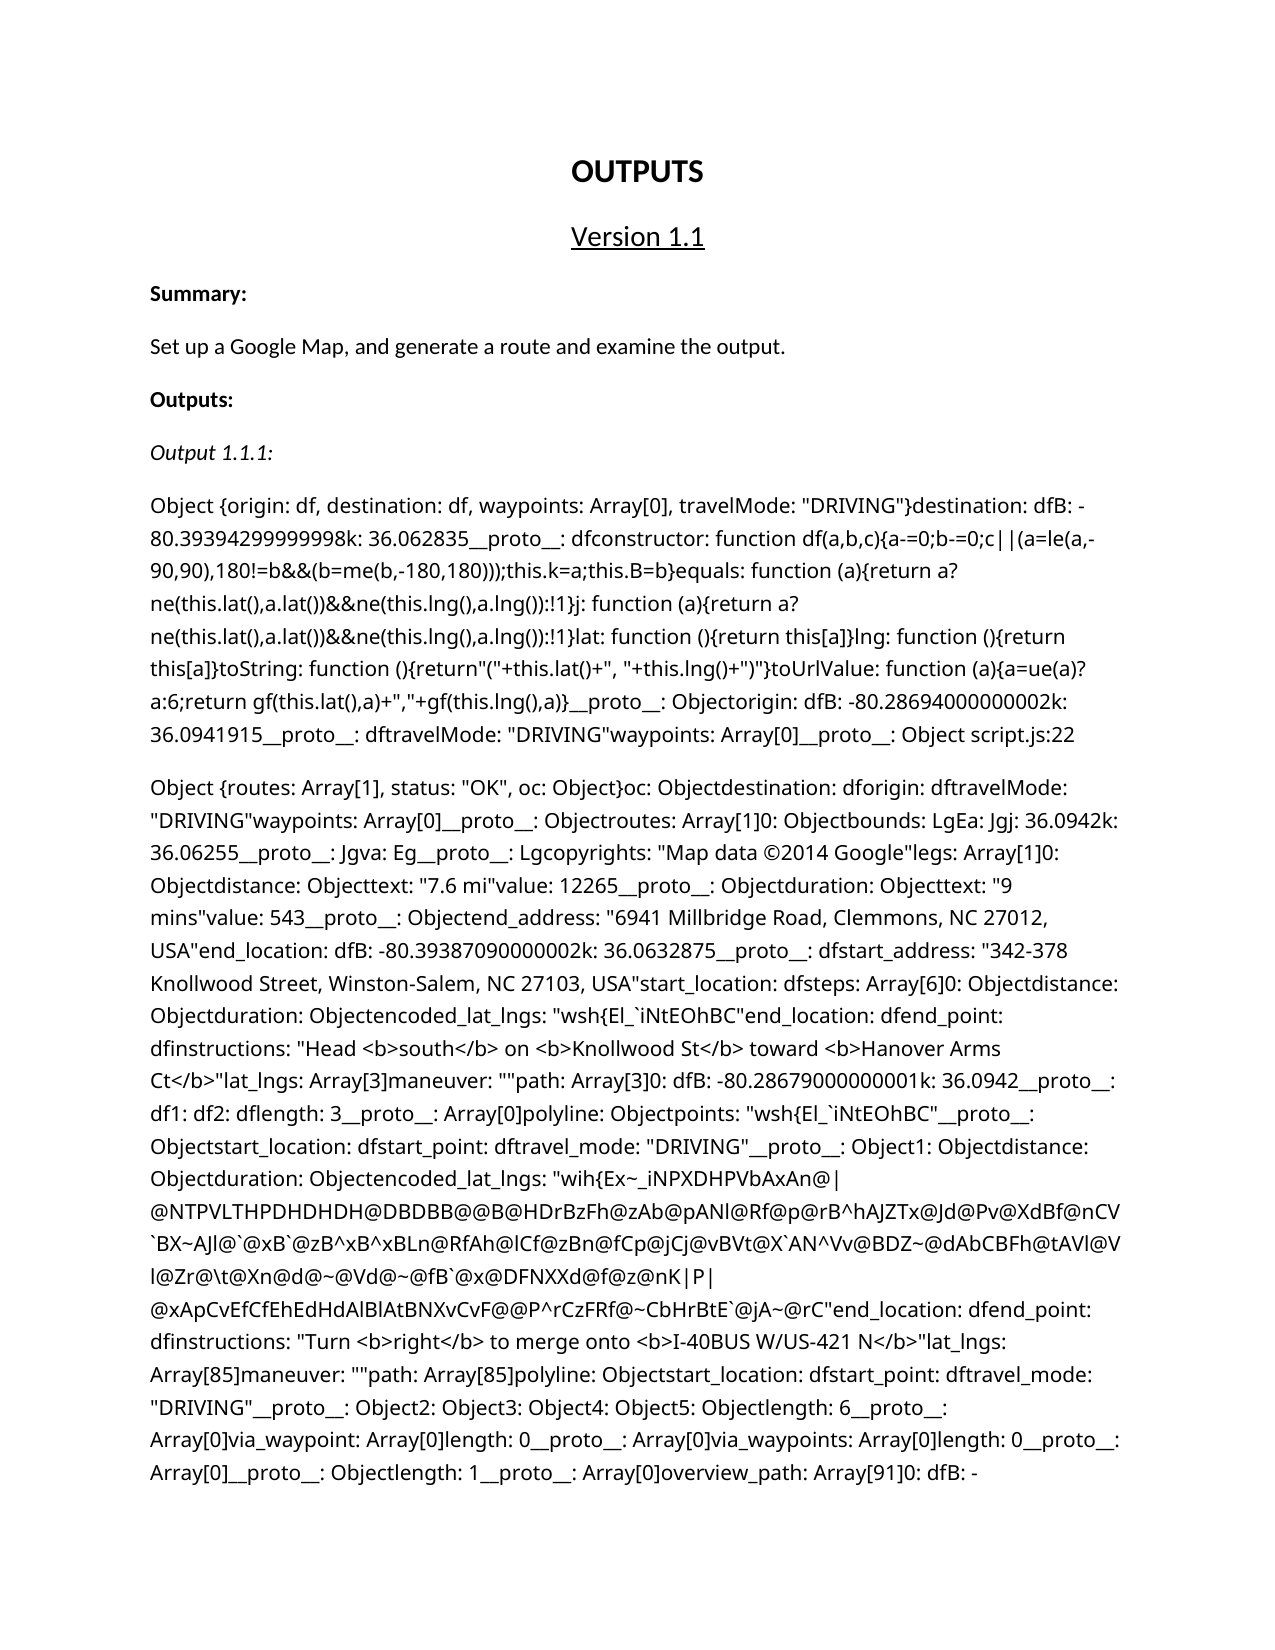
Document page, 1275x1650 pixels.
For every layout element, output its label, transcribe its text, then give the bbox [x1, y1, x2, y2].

text Outputs: [150, 385, 1125, 413]
text Version 1.1 [150, 218, 1125, 253]
text Output 1.1.1: [150, 438, 1125, 466]
text OUTPUTS [150, 150, 1125, 191]
text Summary: [150, 279, 1125, 307]
text Object {origin: df, destination: df, waypoints: Array[0], travelMode: "DRIVING"}destination: dfB: -80.39394299999998k: 36.062835__proto__: dfconstructor: function df(a,b,c){a-=0;b-=0;c||(a=le(a,-90,90),180!=b&&(b=me(b,-180,180)));this.k=a;this.B=b}equals: function (a){return a?ne(this.lat(),a.lat())&&ne(this.lng(),a.lng()):!1}j: function (a){return a?ne(this.lat(),a.lat())&&ne(this.lng(),a.lng()):!1}lat: function (){return this[a]}lng: function (){return this[a]}toString: function (){return"("+this.lat()+", "+this.lng()+")"}toUrlValue: function (a){a=ue(a)?a:6;return gf(this.lat(),a)+","+gf(this.lng(),a)}__proto__: Objectorigin: dfB: -80.28694000000002k: 36.0941915__proto__: dftravelMode: "DRIVING"waypoints: Array[0]__proto__: Object script.js:22 [150, 491, 1125, 748]
text Set up a Google Map, and generate a route and examine the output. [150, 332, 1125, 360]
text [150, 773, 1125, 1486]
